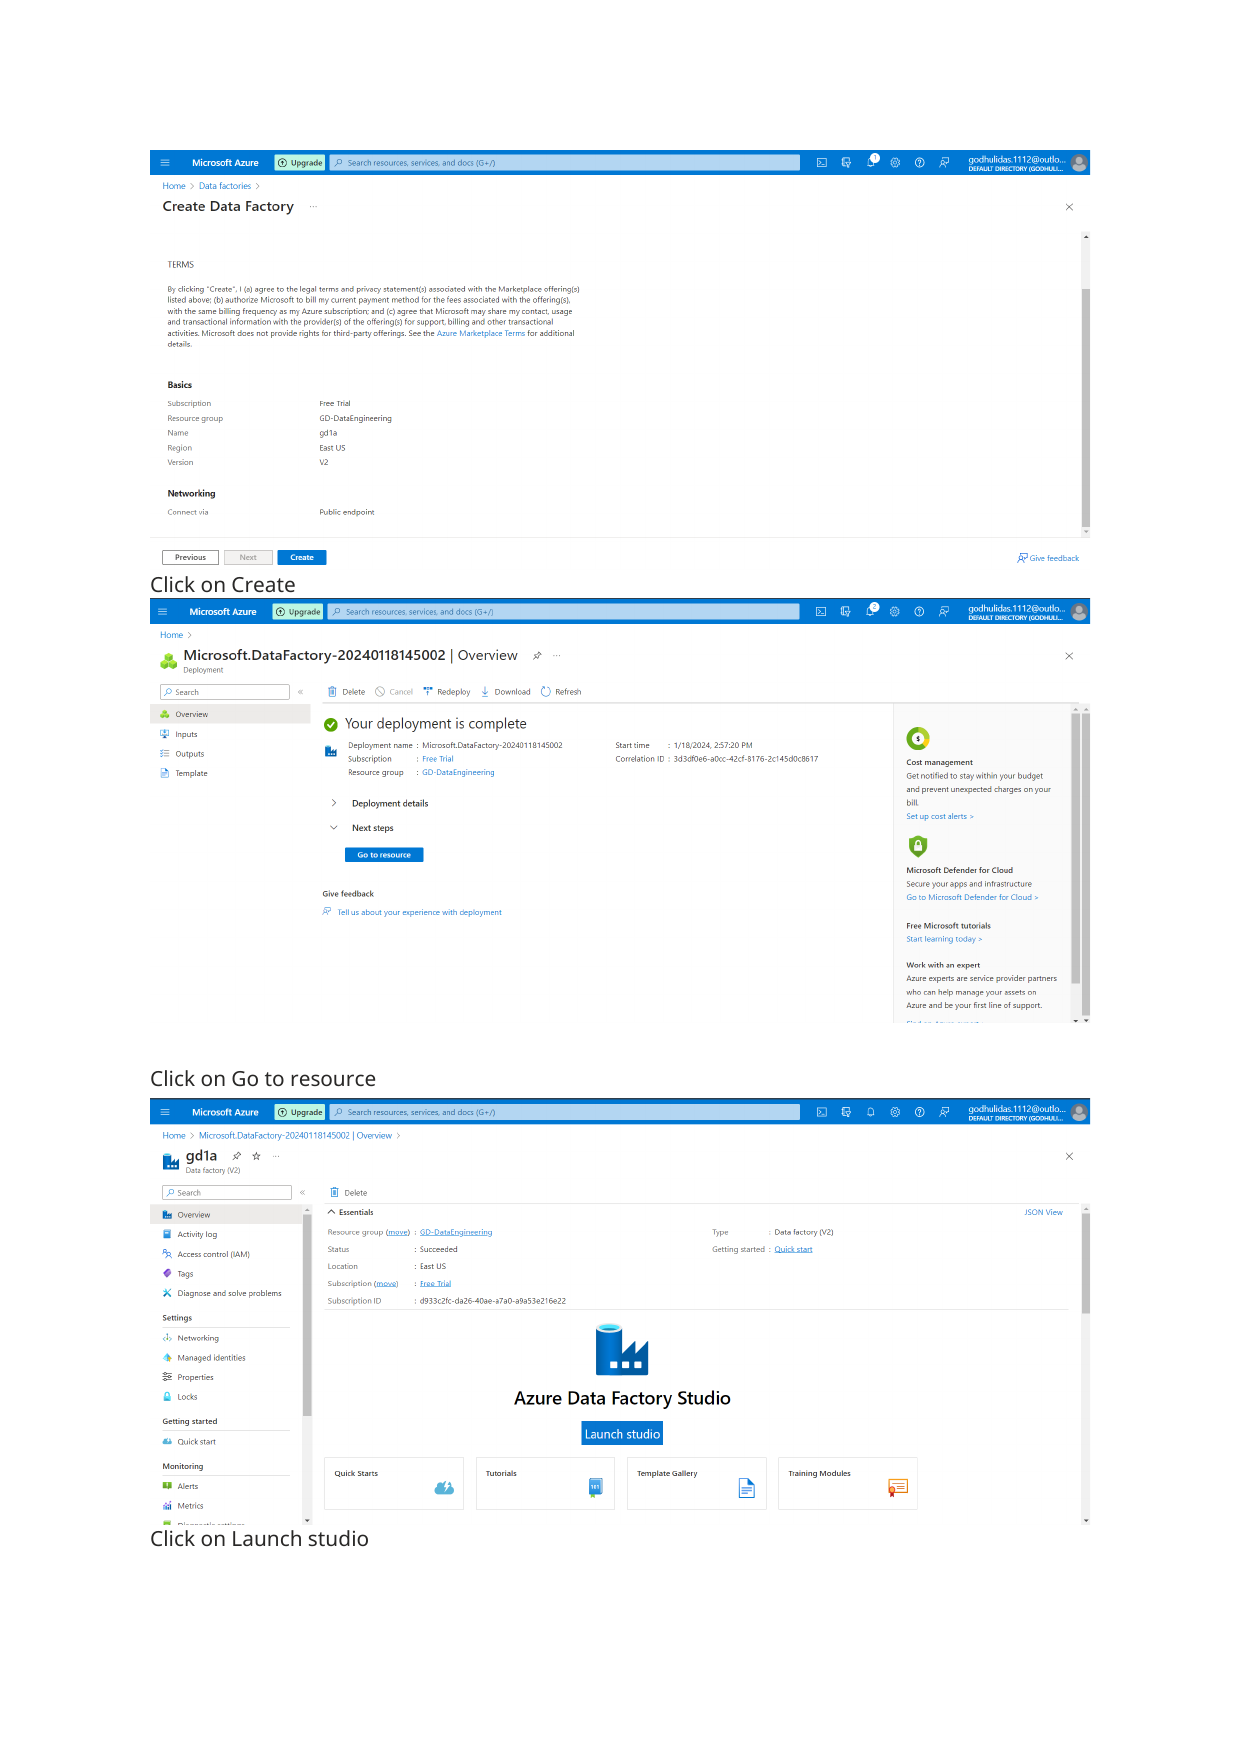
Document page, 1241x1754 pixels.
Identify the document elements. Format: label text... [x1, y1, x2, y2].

picture [150, 150, 1091, 570]
text Click on Launch studio [150, 1525, 1090, 1553]
picture [150, 1098, 1091, 1525]
picture [150, 598, 1091, 1023]
text Click on Create [150, 570, 1090, 598]
text Click on Go to resource [150, 1064, 1090, 1092]
